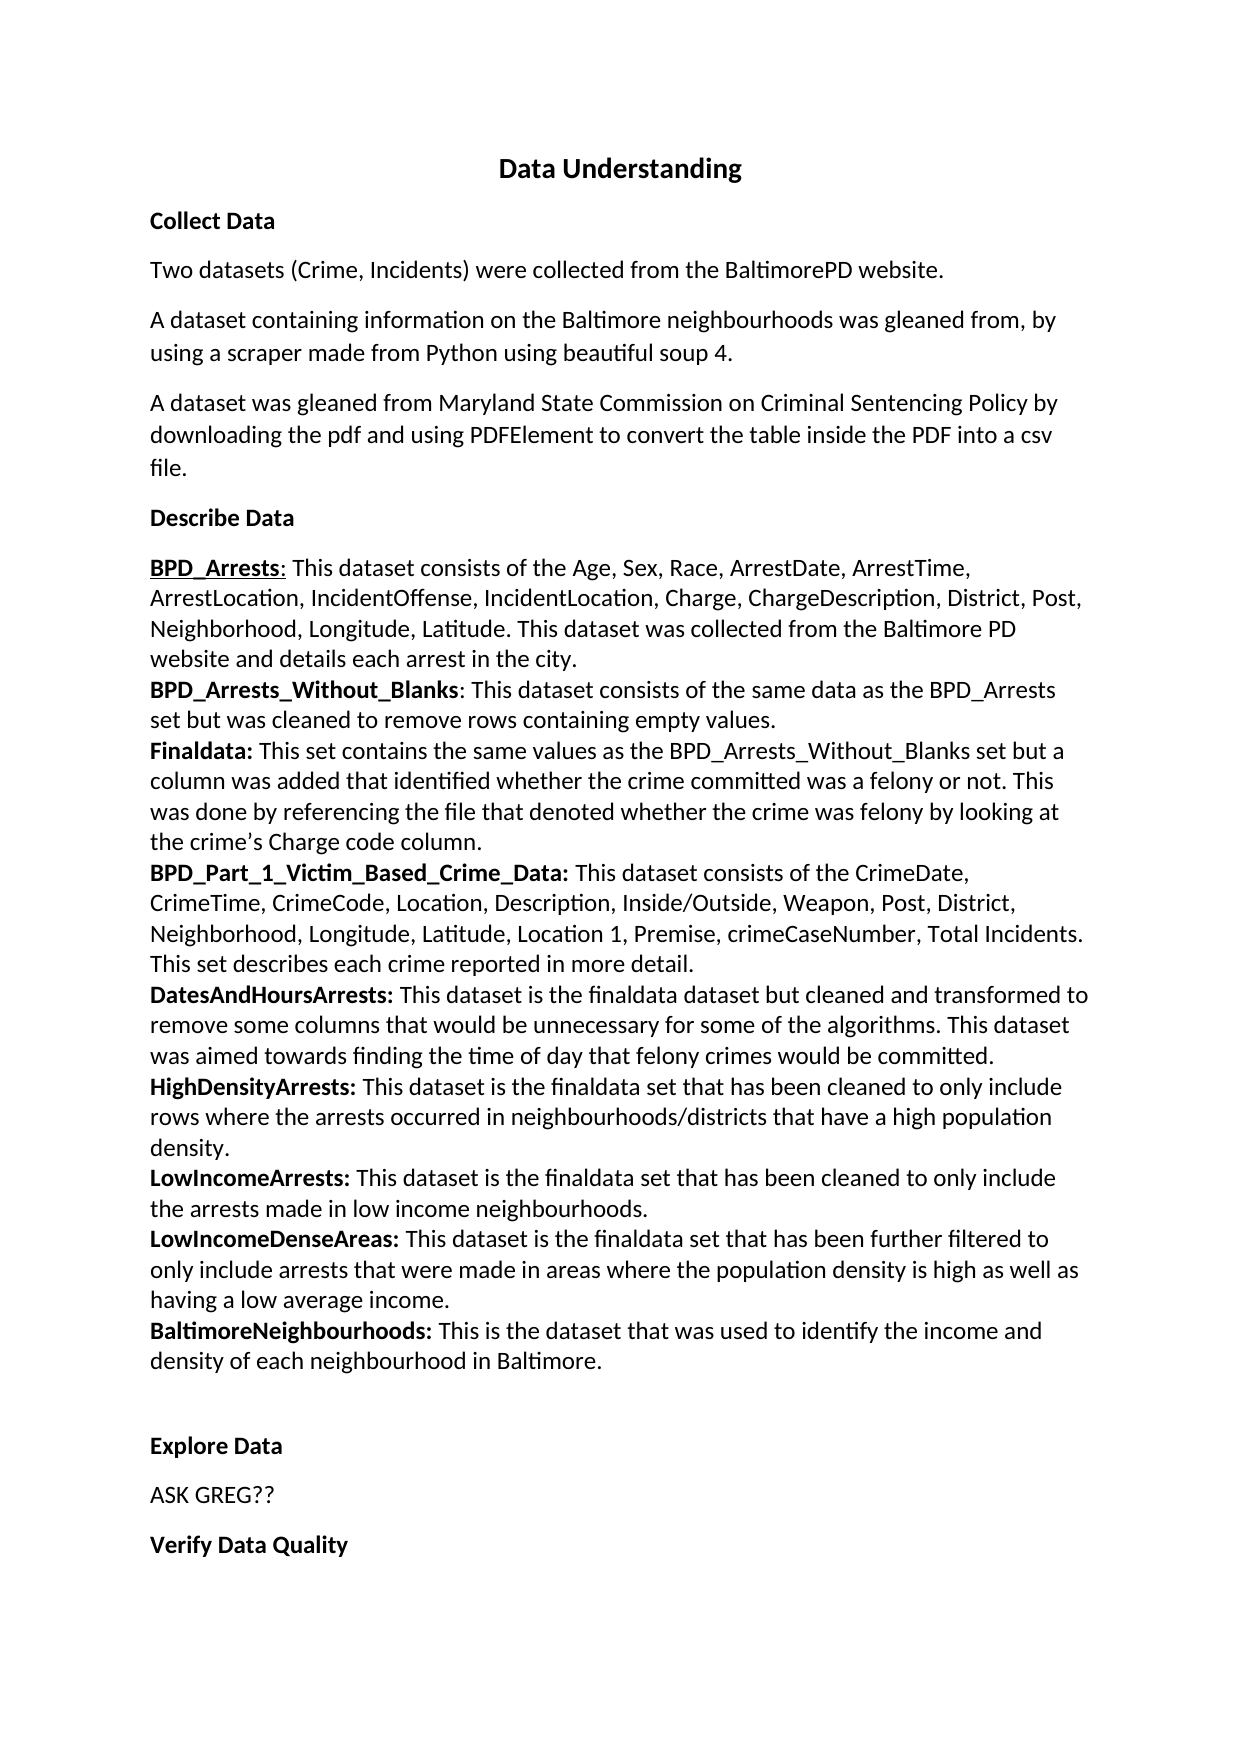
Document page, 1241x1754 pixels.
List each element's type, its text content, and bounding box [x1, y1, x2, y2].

text BaltimoreNeighbourhoods: This is the dataset that was used to identify the income and density of each neighbourhood in Baltimore. [603, 1315, 1090, 1376]
text ASK GREG?? [150, 1479, 1090, 1510]
text Data Understanding [150, 150, 1090, 186]
text LowIncomeArrests: This dataset is the finaldata set that has been cleaned to only include the arrests made in low income neighbourhoods. [150, 1162, 1090, 1223]
text Finaldata: This set contains the same values as the BPD_Arrests_Without_Blanks set but a column was added that identified whether the crime committed was a felony or not. This was done by referencing the file that denoted whether the crime was felony by looking at the crime’s Charge code column. [150, 735, 1090, 857]
text BPD_Part_1_Victim_Based_Crime_Data: This dataset consists of the CrimeDate, CrimeTime, CrimeCode, Location, Description, Inside/Outside, Weapon, Post, District, Neighborhood, Longitude, Latitude, Location 1, Premise, crimeCaseNumber, Total Incidents. This set describes each crime reported in more detail. [150, 857, 1090, 979]
text Describe Data [150, 502, 1090, 533]
text BPD_Arrests_Without_Blanks: This dataset consists of the same data as the BPD_Arrests set but was cleaned to remove rows containing empty values. [150, 674, 1090, 735]
text Verify Data Quality [150, 1529, 1090, 1560]
text BPD_Arrests: This dataset consists of the Age, Sex, Race, ArrestDate, ArrestTime, ArrestLocation, IncidentOffense, IncidentLocation, Charge, ChargeDescription, District, Post, Neighborhood, Longitude, Latitude. This dataset was collected from the Baltimore PD website and details each arrest in the city. [150, 552, 1090, 674]
text Collect Data [150, 205, 1090, 236]
text Explore Data [150, 1430, 1090, 1461]
text LowIncomeDenseAreas: This dataset is the finaldata set that has been further filtered to only include arrests that were made in areas where the population density is high as well as having a low average income. [150, 1223, 1090, 1315]
text A dataset containing information on the Baltimore neighbourhoods was gleaned from, by using a scraper made from Python using beautiful soup 4. [150, 304, 1090, 368]
text Two datasets (Crime, Incidents) were collected from the BaltimorePD website. [150, 255, 1090, 285]
text HighDensityArrests: This dataset is the finaldata set that has been cleaned to only include rows where the arrests occurred in neighbourhoods/districts that have a high population density. [150, 1071, 1090, 1162]
text DatesAndHoursArrests: This dataset is the finaldata dataset but cleaned and transformed to remove some columns that would be unnecessary for some of the algorithms. This dataset was aimed towards finding the time of day that felony crimes would be committed. [150, 979, 1090, 1071]
text A dataset was gleaned from Maryland State Commission on Criminal Sentencing Policy by downloading the pdf and using PDFElement to convert the table inside the PDF into a csv file. [150, 387, 1090, 483]
